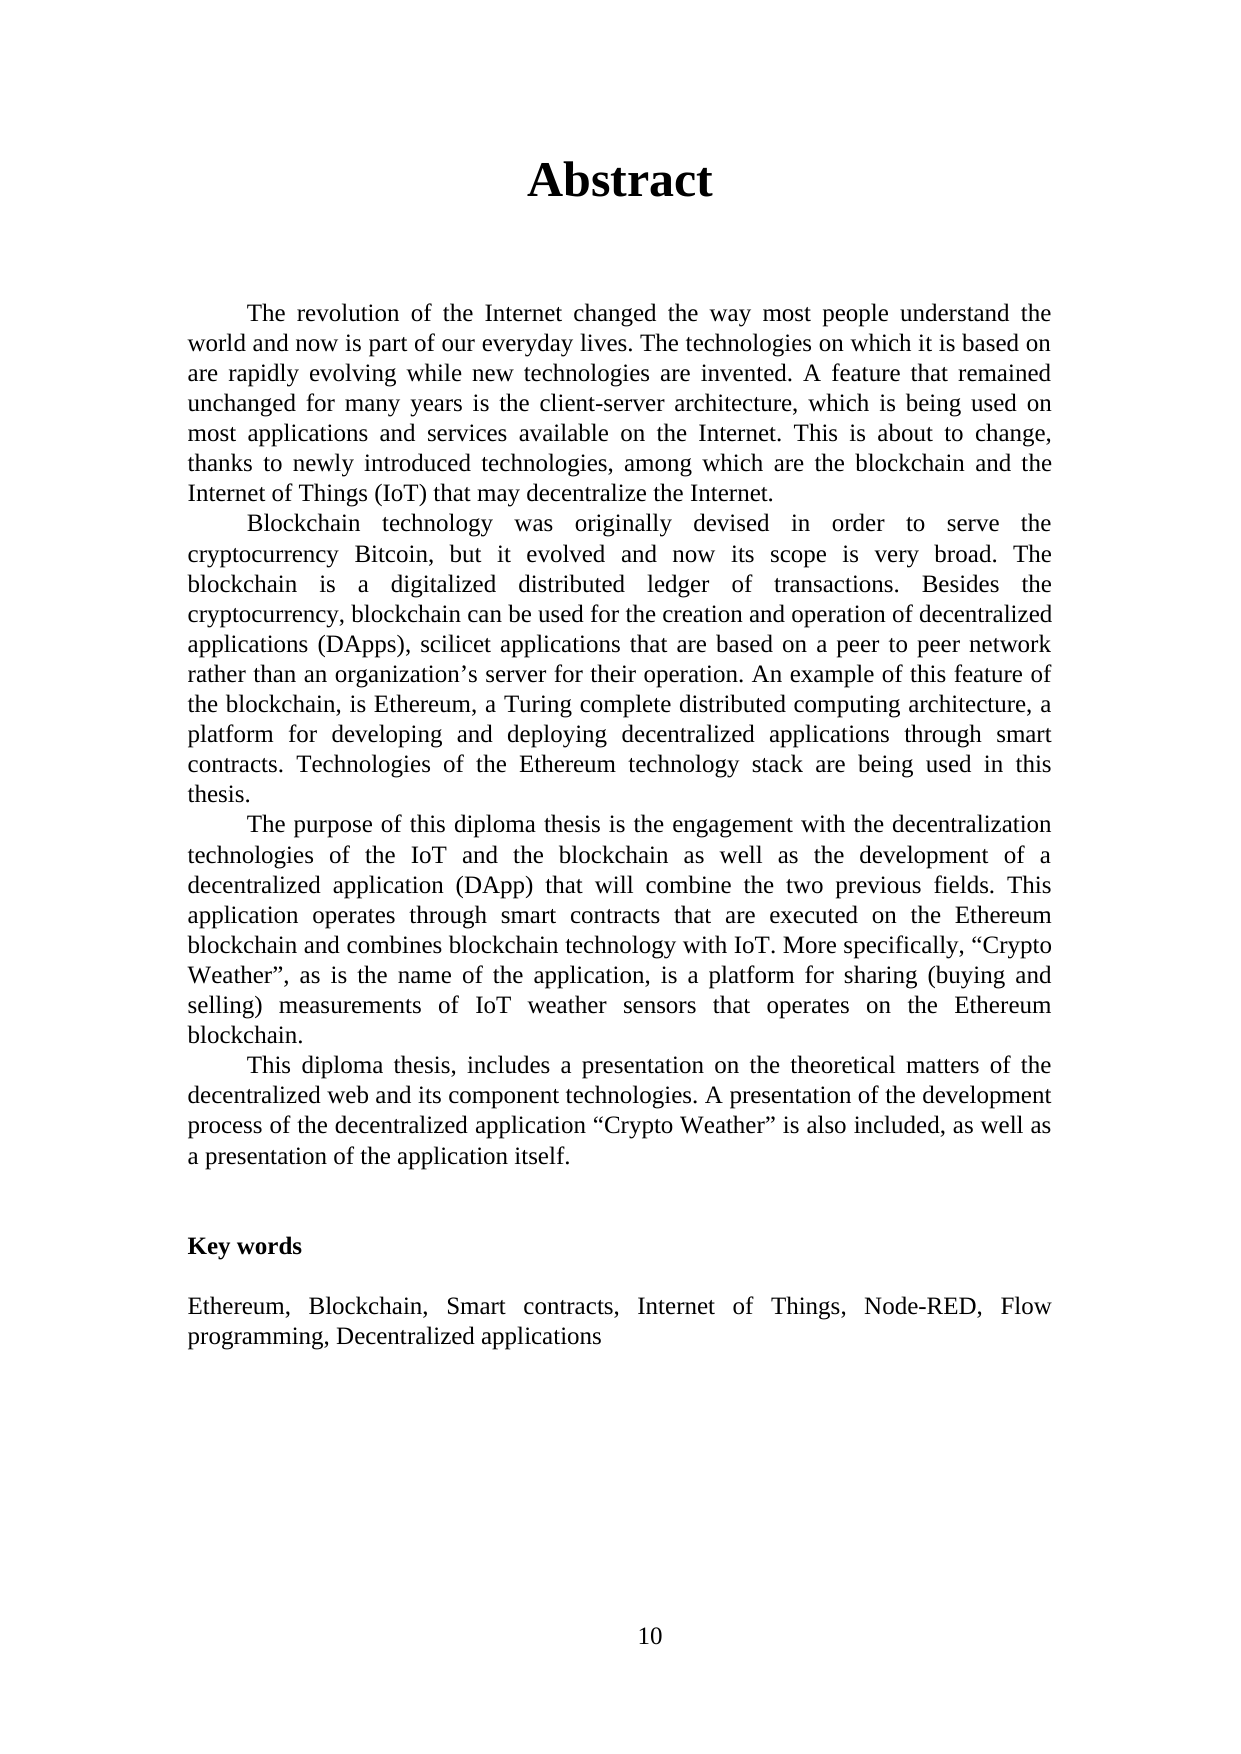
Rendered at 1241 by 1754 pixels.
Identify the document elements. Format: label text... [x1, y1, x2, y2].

text The purpose of this diploma thesis is the engagement with the decentralization technologies of the IoT and the blockchain as well as the development of a decentralized application (DApp) that will combine the two previous fields. This application operates through smart contracts that are executed on the Ethereum blockchain and combines blockchain technology with IoT. More specifically, “Crypto Weather”, as is the name of the application, is a platform for sharing (buying and selling) measurements of IoT weather sensors that operates on the Ethereum blockchain. [187, 809, 1053, 1049]
text Ethereum, Blockchain, Smart contracts, Internet of Things, Node-RED, Flow programming, Decentralized applications [187, 1291, 1053, 1350]
subtitle Abstract [187, 150, 1053, 207]
text The revolution of the Internet changed the way most people understand the world and now is part of our everyday lives. The technologies on which it is based on are rapidly evolving while new technologies are invented. A feature that remained unchanged for many years is the client-server architecture, which is being used on most applications and services available on the Internet. This is about to change, thanks to newly introduced technologies, among which are the blockchain and the Internet of Things (IoT) that may decentralize the Internet. [187, 298, 1053, 507]
text This diploma thesis, includes a presentation on the theoretical matters of the decentralized web and its component technologies. A presentation of the development process of the decentralized application “Crypto Weather” is also included, as well as a presentation of the application itself. [187, 1050, 1053, 1169]
text Blockchain technology was originally devised in order to serve the cryptocurrency Bitcoin, but it evolved and now its scope is very broad. The blockchain is a digitalized distributed ledger of transactions. Besides the cryptocurrency, blockchain can be used for the creation and operation of decentralized applications (DApps), scilicet applications that are based on a peer to peer network rather than an organization’s server for their operation. An example of this feature of the blockchain, is Ethereum, a Turing complete distributed computing architecture, a platform for developing and deploying decentralized applications through smart contracts. Technologies of the Ethereum technology stack are being used in this thesis. [187, 508, 1053, 808]
text Key words [187, 1231, 1053, 1260]
